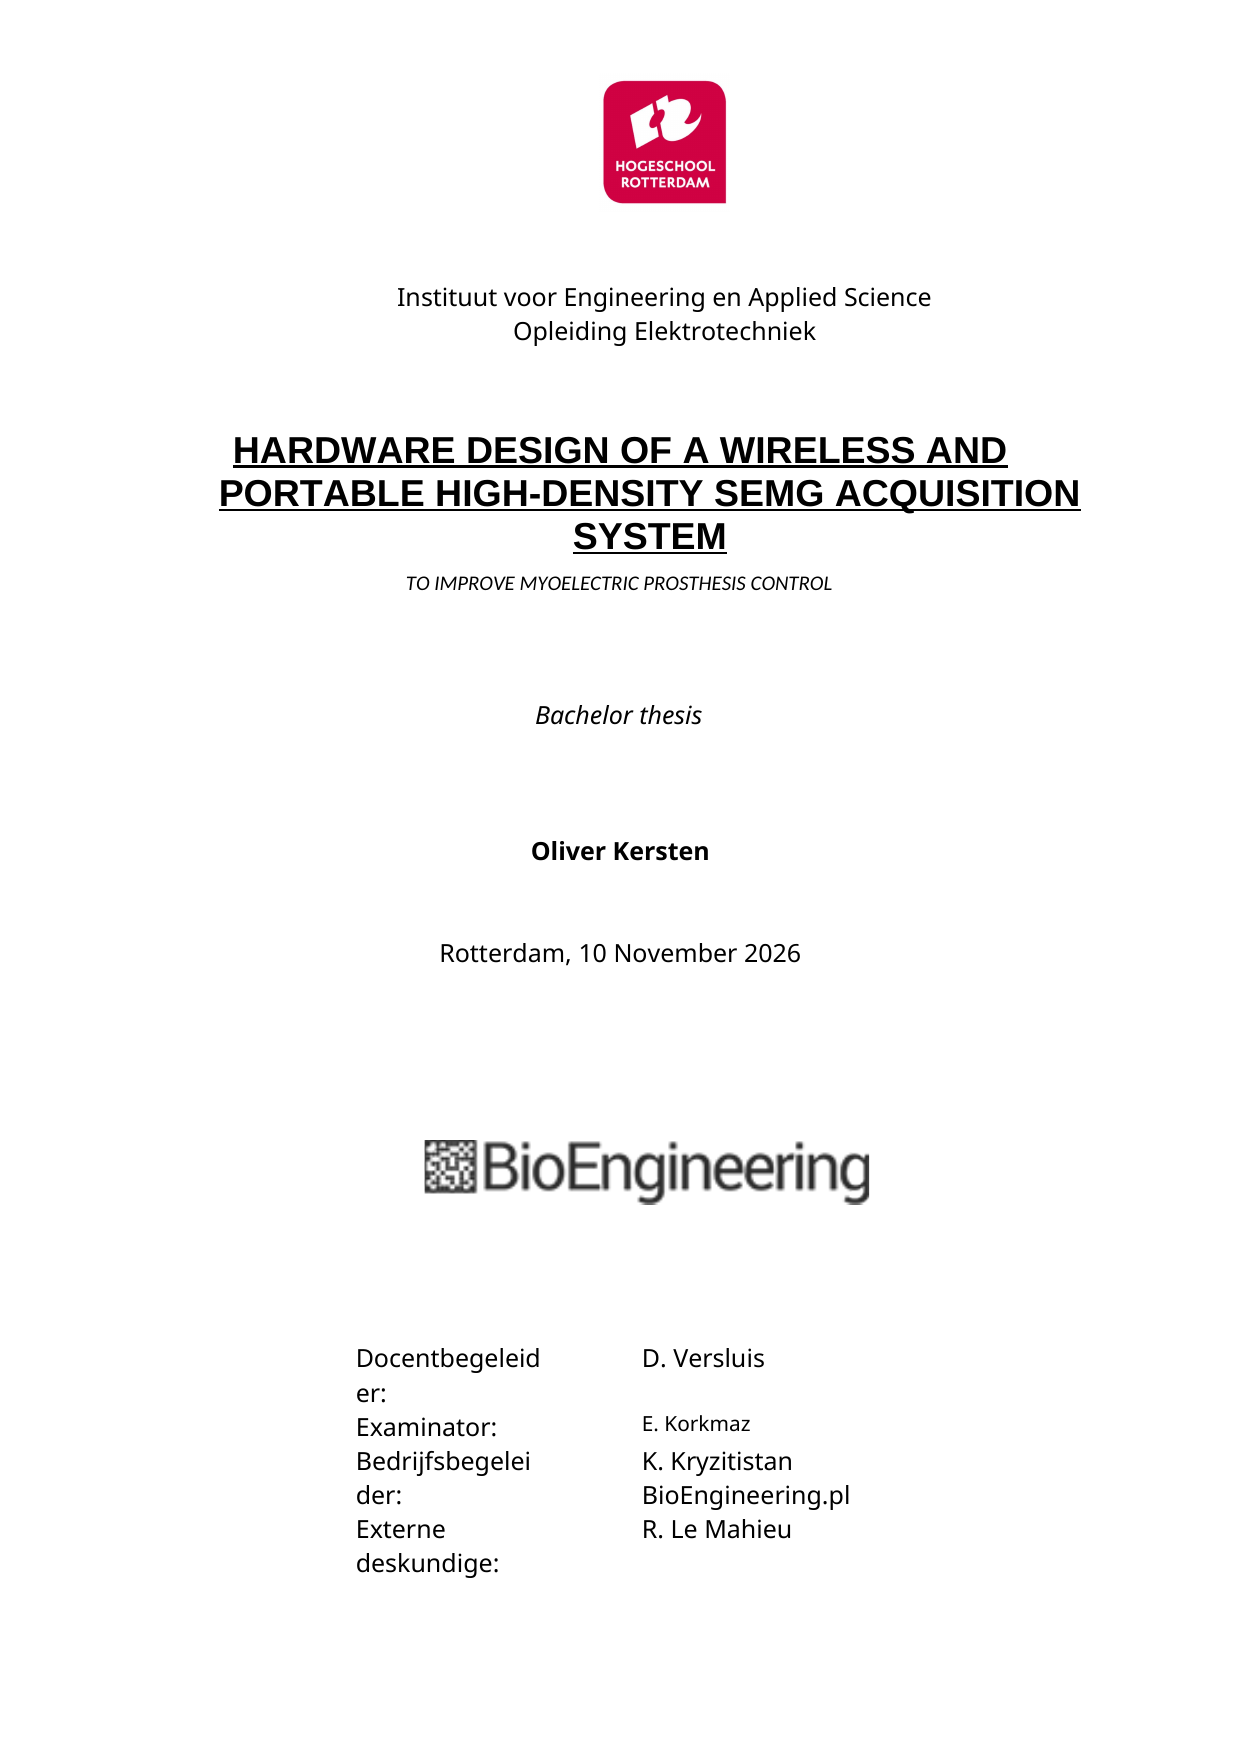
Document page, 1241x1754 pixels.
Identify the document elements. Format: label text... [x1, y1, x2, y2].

table_header D. Versluis [556, 1341, 970, 1409]
text Hardware Design of a wireless and portable HIGH-DEnsity sEMG acquisition system [148, 428, 1093, 557]
text To improve myoelectric prosthesis control [148, 570, 1093, 595]
table_cell K. Kryzitistan BioEngineering.pl [556, 1443, 970, 1511]
text Rotterdam, 27 November 2019 [148, 936, 1093, 970]
table_header Docentbegeleider: [270, 1341, 556, 1409]
text Oliver Kersten [148, 834, 1093, 868]
text Opleiding Elektrotechniek [236, 313, 1093, 347]
table_cell Examinator: [270, 1409, 556, 1443]
table_cell Externe deskundige: [270, 1511, 556, 1579]
table_cell Bedrijfsbegeleider: [270, 1443, 556, 1511]
picture [598, 73, 730, 212]
table_cell R. Le Mahieu [556, 1511, 970, 1579]
picture [424, 1140, 870, 1205]
text Instituut voor Engineering en Applied Science [236, 279, 1093, 313]
text Bachelor thesis [148, 698, 1093, 732]
table_cell E. Korkmaz [556, 1409, 970, 1443]
